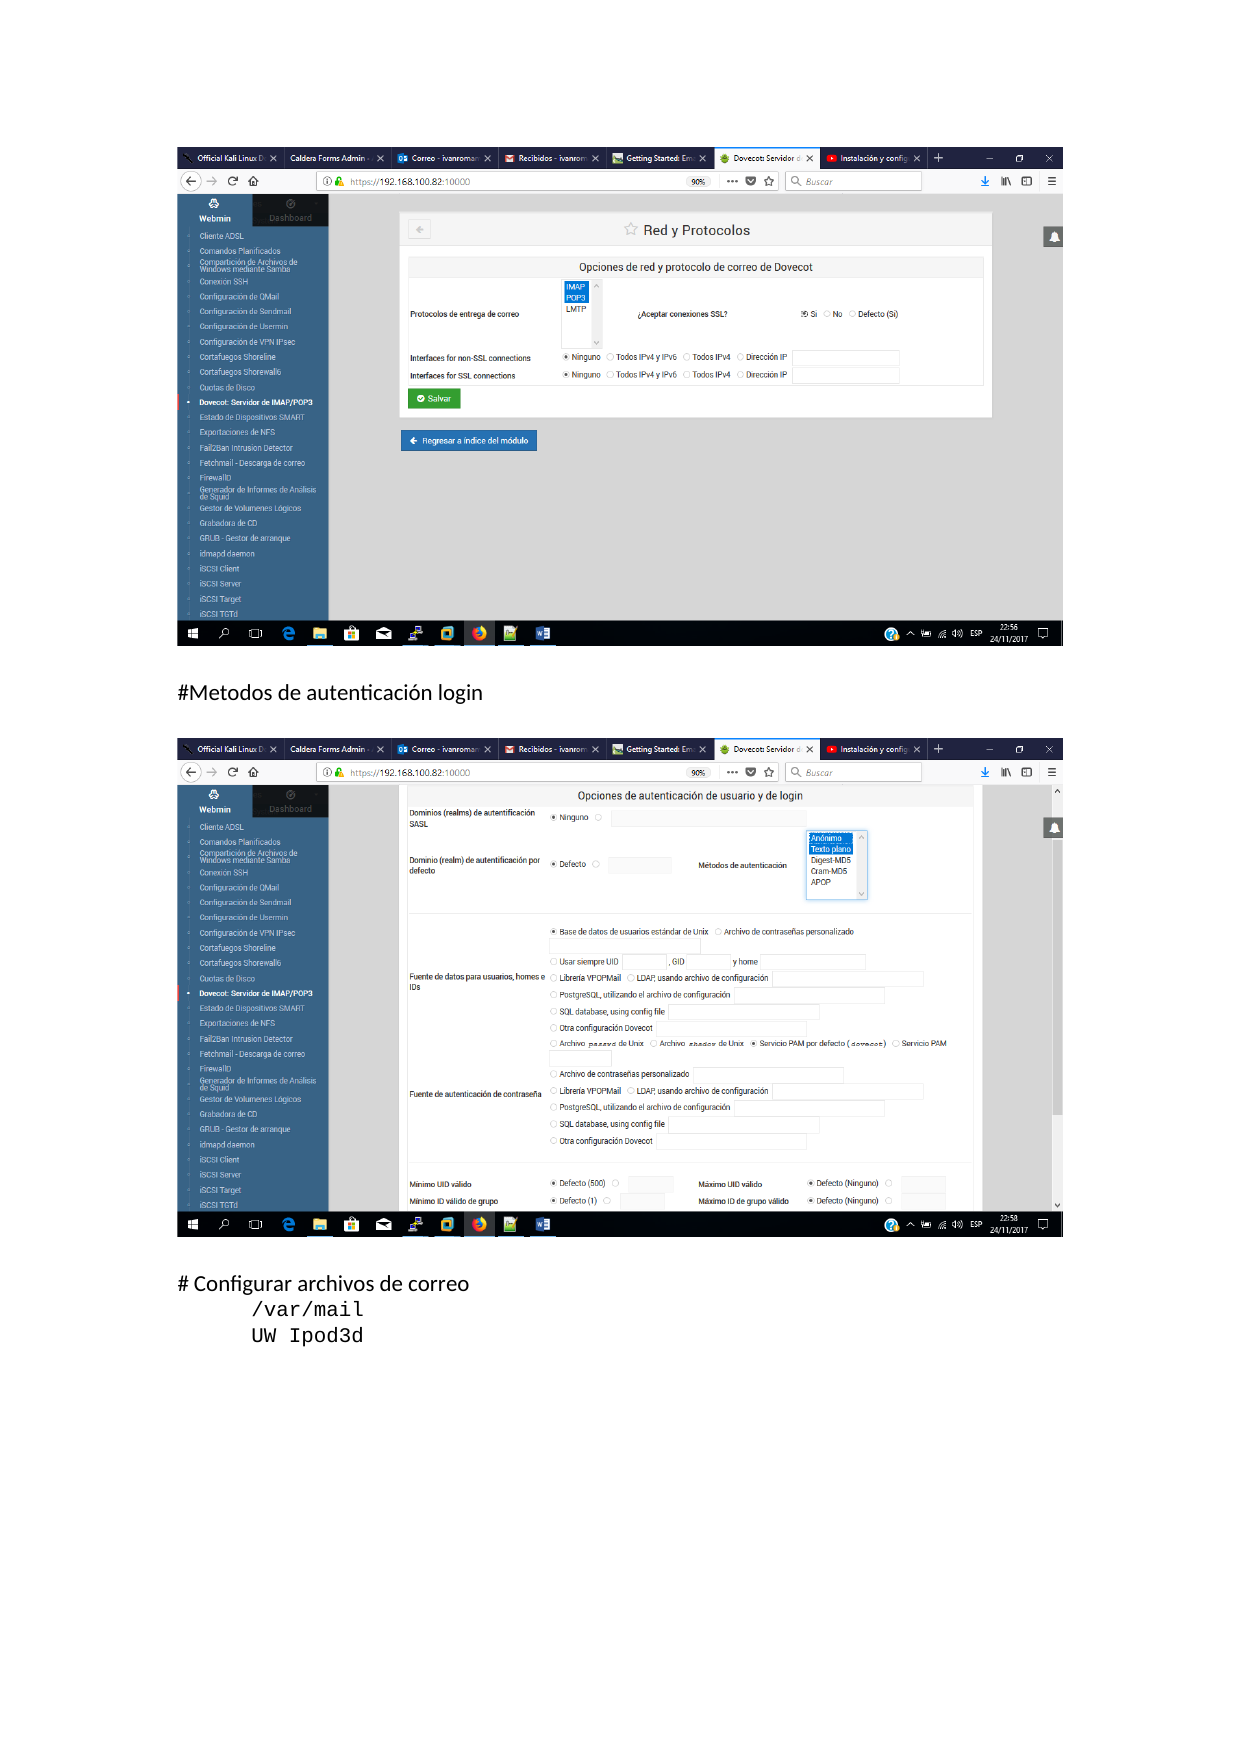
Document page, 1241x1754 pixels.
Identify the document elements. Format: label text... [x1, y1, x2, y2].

picture [177, 738, 1063, 1237]
text #Metodos de autenticación login [177, 678, 1063, 706]
picture [177, 147, 1063, 646]
text # Configurar archivos de correo [177, 1269, 1063, 1297]
text /var/mail [177, 1299, 1063, 1323]
text UW Ipod3d [177, 1325, 1063, 1348]
